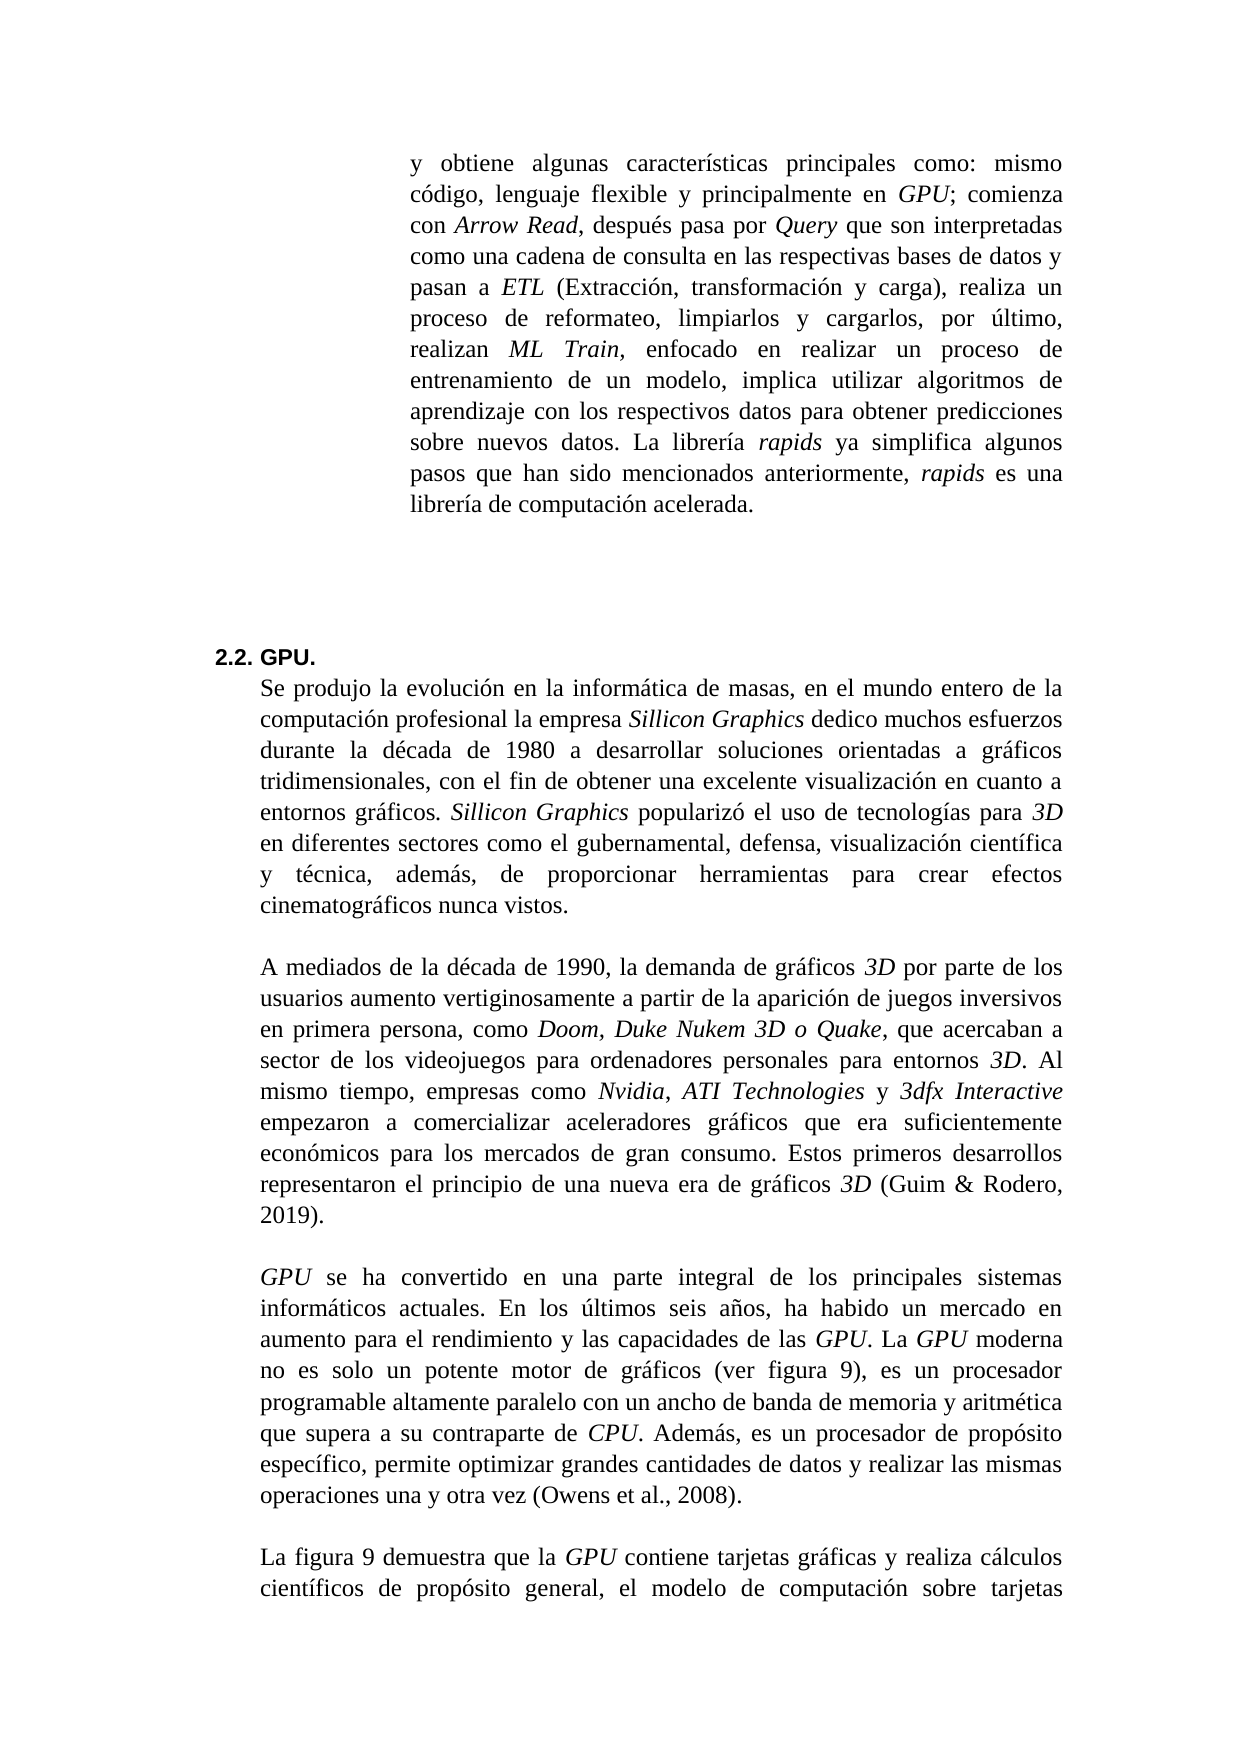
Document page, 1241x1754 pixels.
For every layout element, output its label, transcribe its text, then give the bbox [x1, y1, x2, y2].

list GPU. [215, 644, 1063, 671]
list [410, 148, 1063, 241]
list A mediados de la década de 1990, la demanda de gráficos 3D por parte de los usuarios aumento vertiginosamente a partir de la aparición de juegos inversivos en primera persona, como Doom, Duke Nukem 3D o Quake, que acercaban a sector de los videojuegos para ordenadores personales para entornos 3D. Al mismo tiempo, empresas como Nvidia, ATI Technologies y 3dfx Interactive empezaron a comercializar aceleradores gráficos que era suficientemente económicos para los mercados de gran consumo. Estos primeros desarrollos representaron el principio de una nueva era de gráficos 3D (Guim & Rodero, 2019). [260, 952, 1063, 1229]
list Se produjo la evolución en la informática de masas, en el mundo entero de la computación profesional la empresa Sillicon Graphics dedico muchos esfuerzos durante la década de 1980 a desarrollar soluciones orientadas a gráficos tridimensionales, con el fin de obtener una excelente visualización en cuanto a entornos gráficos. Sillicon Graphics popularizó el uso de tecnologías para 3D en diferentes sectores como el gubernamental, defensa, visualización científica y técnica, además, de proporcionar herramientas para crear efectos cinematográficos nunca vistos. [260, 673, 1063, 919]
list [260, 1542, 1063, 1602]
list GPU se ha convertido en una parte integral de los principales sistemas informáticos actuales. En los últimos seis años, ha habido un mercado en aumento para el rendimiento y las capacidades de las GPU. La GPU moderna no es solo un potente motor de gráficos (ver figura 9), es un procesador programable altamente paralelo con un ancho de banda de memoria y aritmética que supera a su contraparte de CPU. Además, es un procesador de propósito específico, permite optimizar grandes cantidades de datos y realizar las mismas operaciones una y otra vez (Owens et al., 2008). [260, 1262, 1063, 1508]
